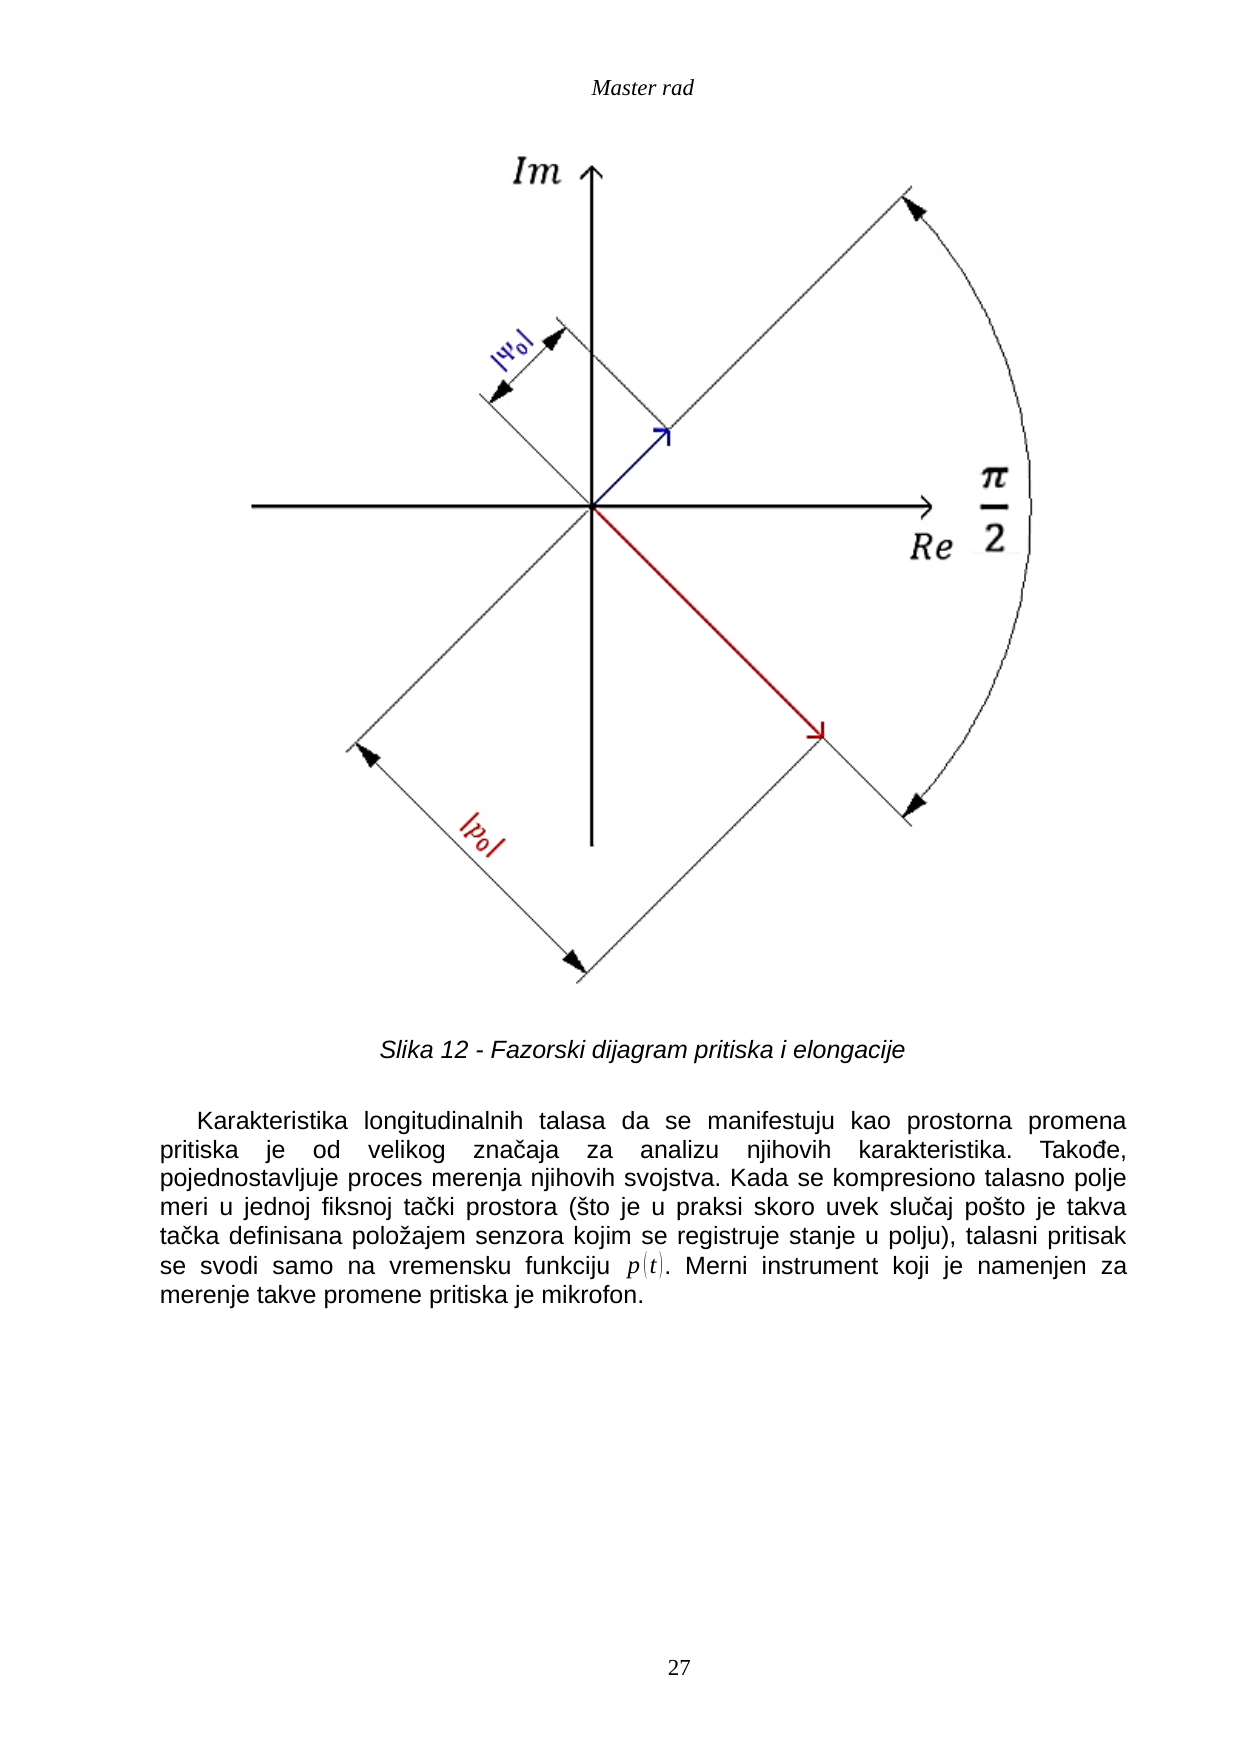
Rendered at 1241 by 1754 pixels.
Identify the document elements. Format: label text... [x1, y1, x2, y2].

picture [244, 149, 1043, 993]
text Slika 12 - Fazorski dijagram pritiska i elongacije [89, 1036, 1199, 1064]
text Karakteristika longitudinalnih talasa da se manifestuju kao prostorna promena pritiska je od velikog značaja za analizu njihovih karakteristika. Takođe, pojednostavljuje proces merenja njihovih svojstva. Kada se kompresiono talasno polje meri u jednoj fiksnoj tački prostora (što je u praksi skoro uvek slučaj pošto je takva tačka definisana položajem senzora kojim se registruje stanje u polju), talasni pritisak se svodi samo na vremensku funkciju . Merni instrument koji je namenjen za merenje takve promene pritiska je mikrofon. [159, 1106, 1128, 1309]
